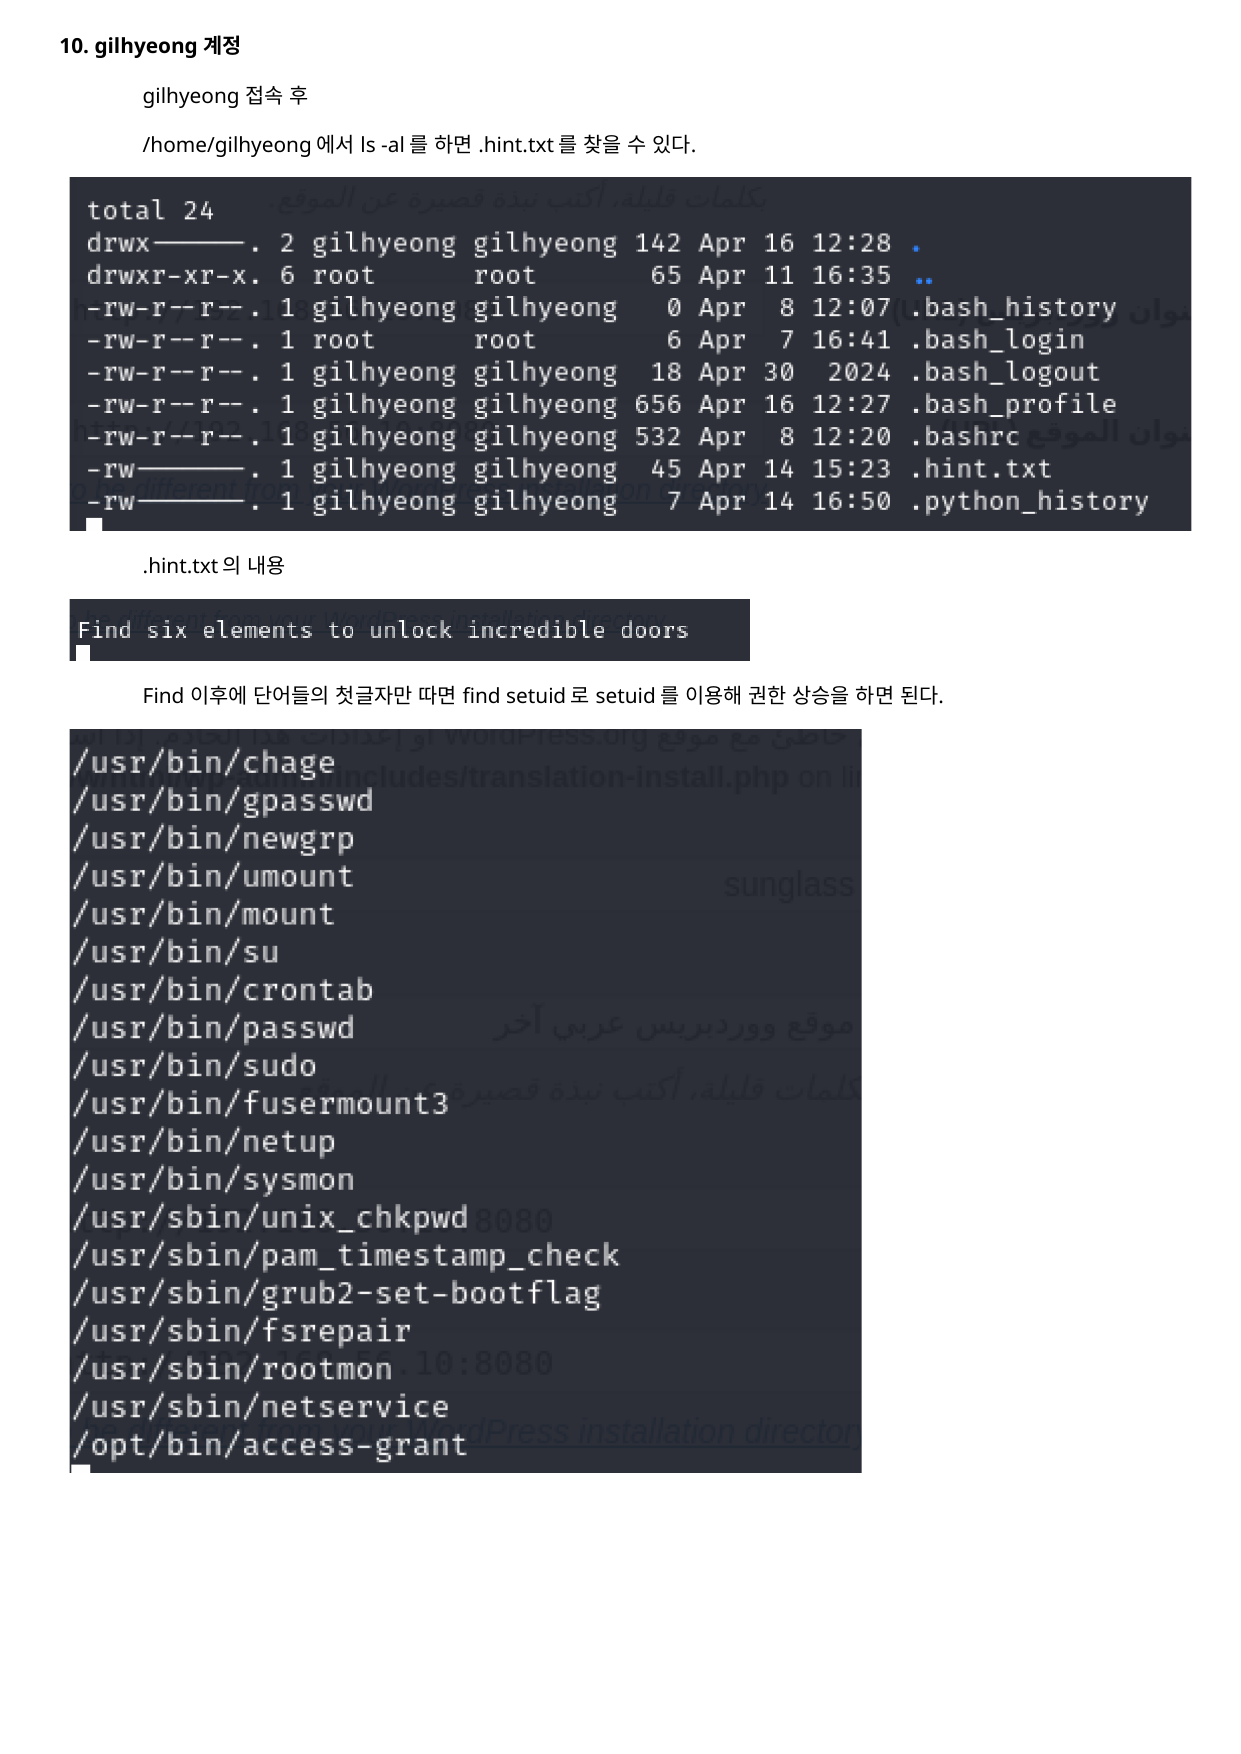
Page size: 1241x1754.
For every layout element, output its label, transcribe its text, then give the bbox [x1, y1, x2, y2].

text gilhyeong 접속 후 [59, 79, 1181, 109]
text Find 이후에 단어들의 첫글자만 따면 find setuid로 setuid를 이용해 권한 상승을 하면 된다. [59, 680, 1181, 710]
text 10. gilhyeong 계정 [59, 29, 1181, 60]
picture [69, 729, 862, 1473]
text .hint.txt의 내용 [59, 550, 1181, 580]
picture [69, 599, 750, 661]
picture [69, 177, 1192, 531]
text /home/gilhyeong에서 ls -al를 하면 .hint.txt를 찾을 수 있다. [59, 128, 1181, 159]
